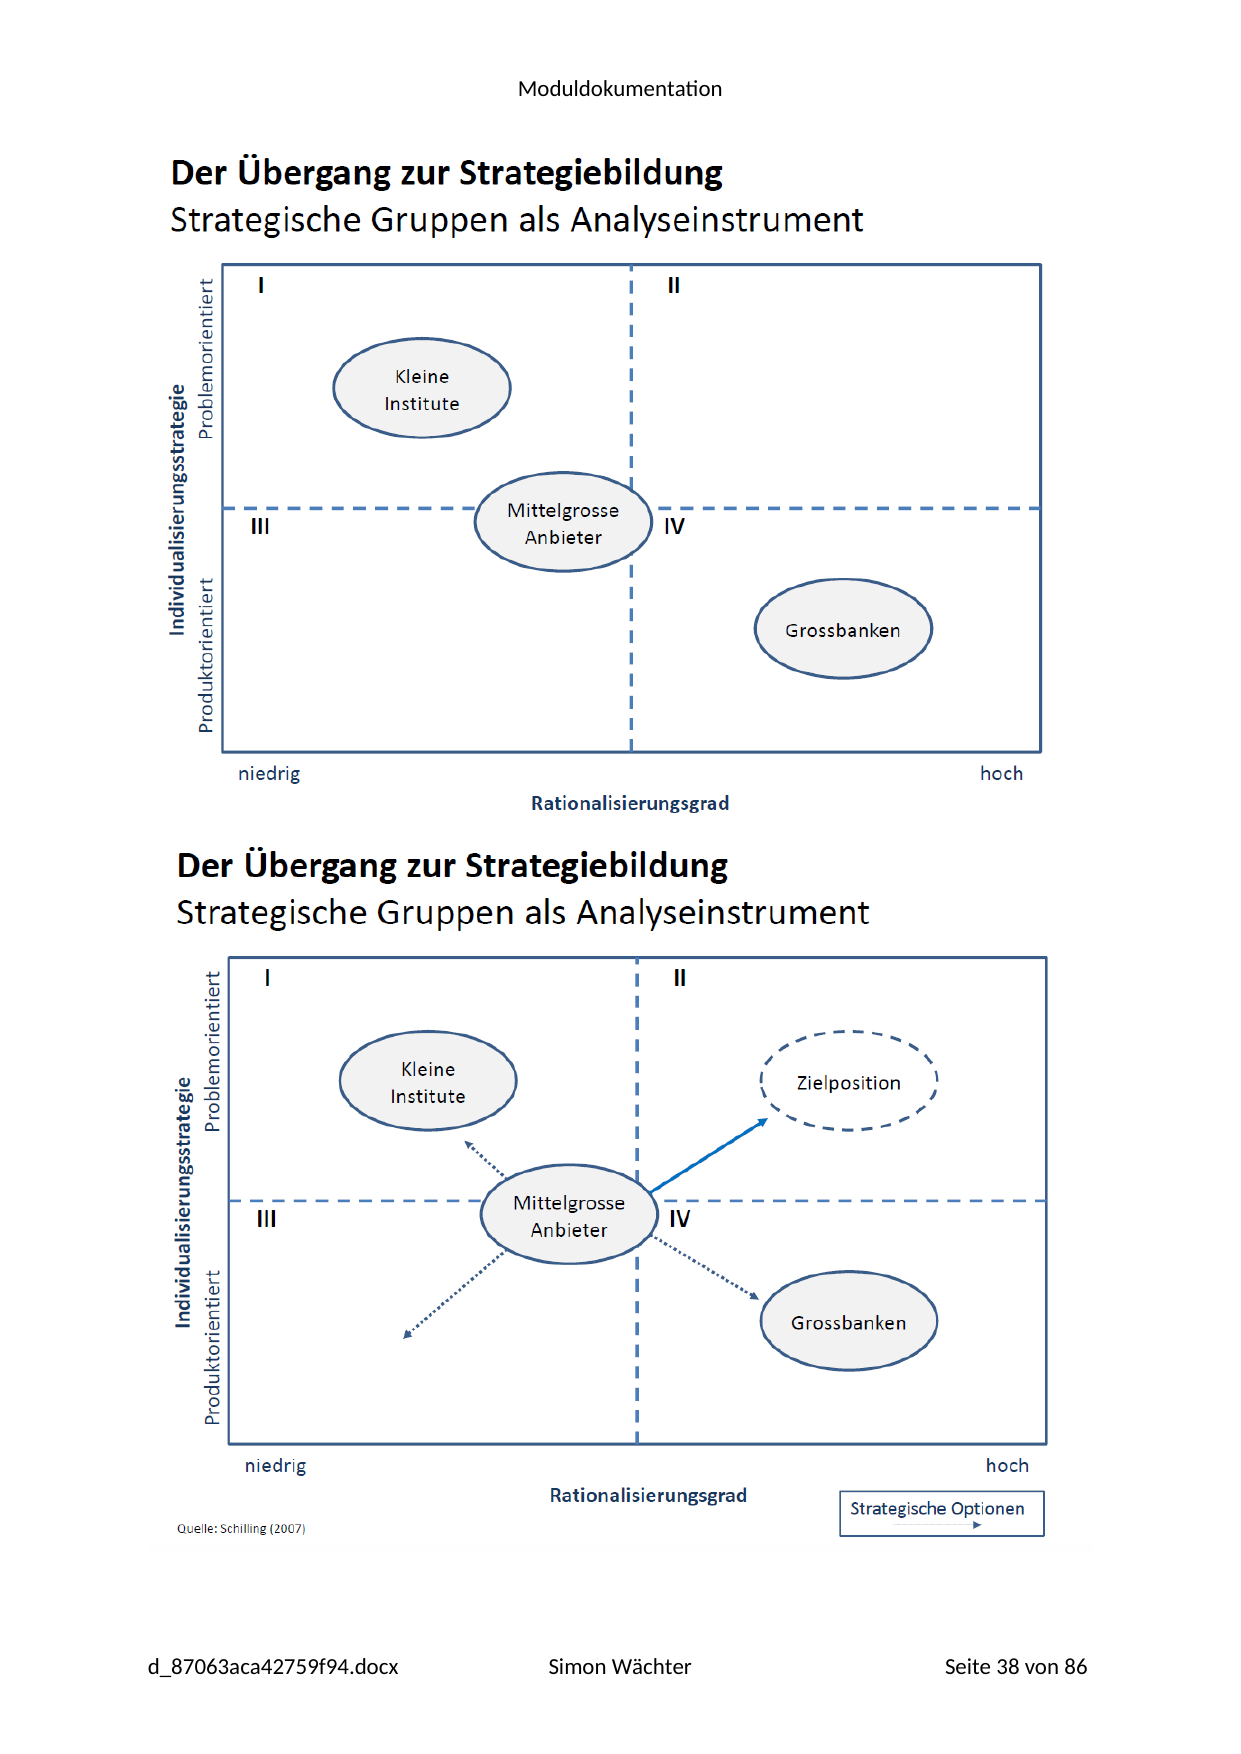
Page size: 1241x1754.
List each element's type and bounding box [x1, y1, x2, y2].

picture [147, 147, 1093, 822]
picture [147, 840, 1093, 1552]
